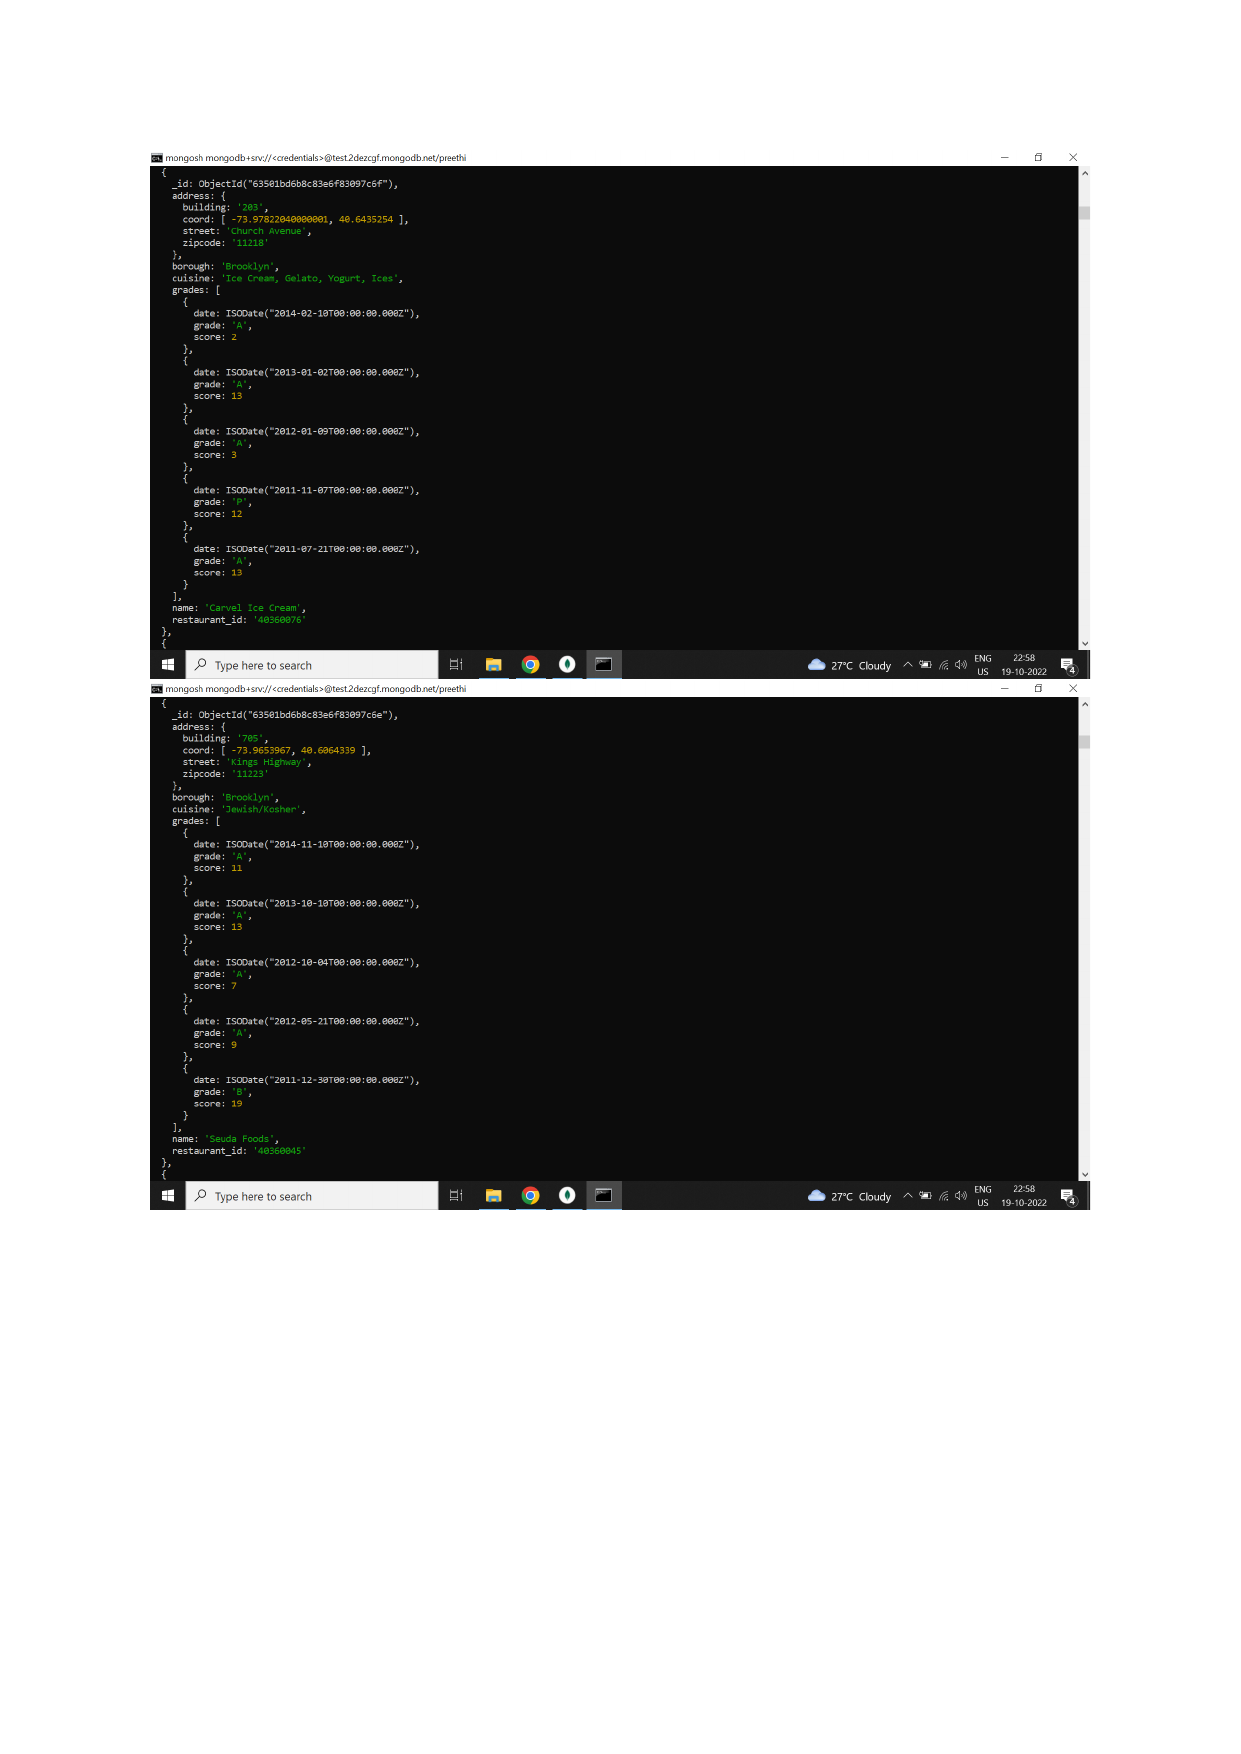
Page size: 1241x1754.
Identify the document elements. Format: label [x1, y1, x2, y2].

picture [150, 681, 1091, 1210]
picture [150, 150, 1091, 679]
